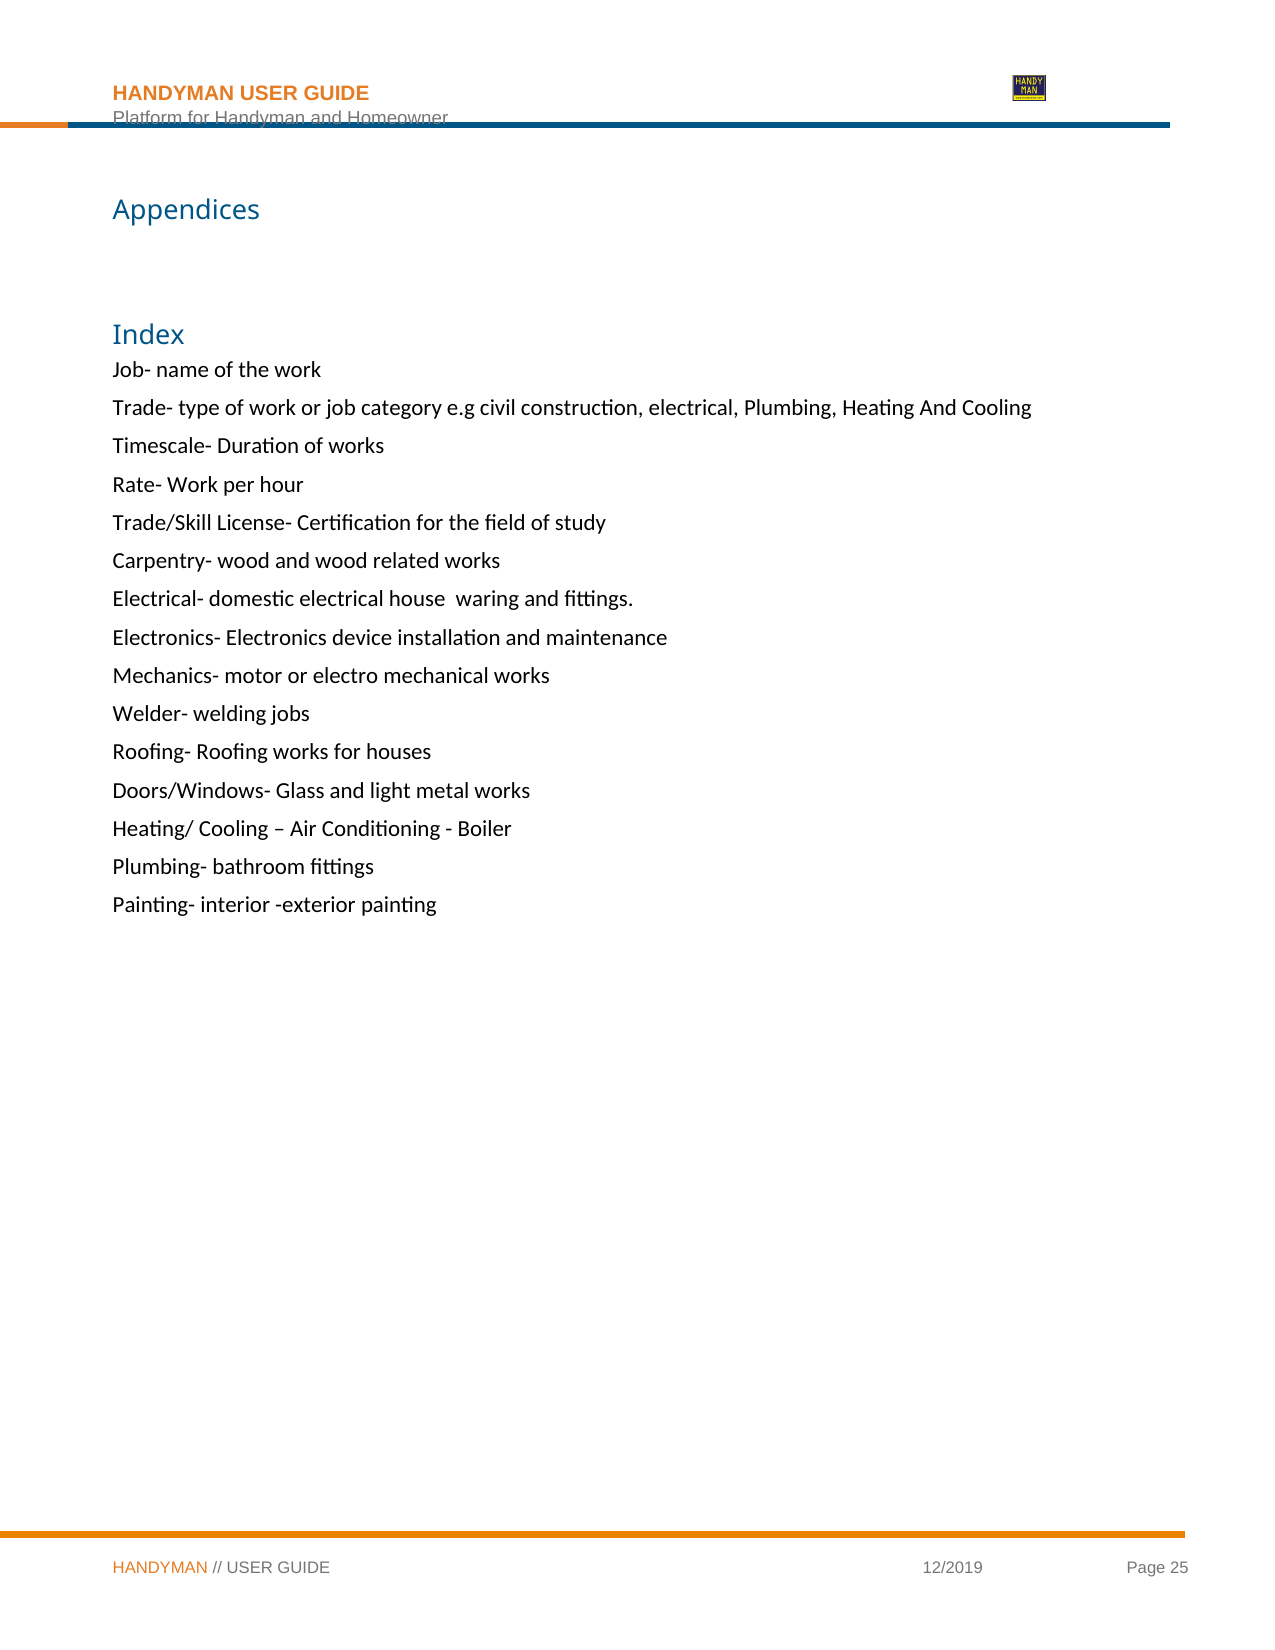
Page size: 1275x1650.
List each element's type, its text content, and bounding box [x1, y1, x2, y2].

text Roofing- Roofing works for houses [112, 737, 1172, 766]
text Painting- interior -exterior painting [112, 890, 1172, 918]
text Electrical- domestic electrical house waring and fittings. [112, 584, 1172, 613]
text Job- name of the work [112, 355, 1172, 383]
text Doors/Windows- Glass and light metal works [112, 776, 1172, 804]
text Mechanics- motor or electro mechanical works [112, 661, 1172, 689]
picture [1012, 75, 1046, 101]
text Plumbing- bathroom fittings [112, 852, 1172, 880]
text Trade- type of work or job category e.g civil construction, electrical, Plumbing, Heating And Cooling [112, 393, 1172, 421]
text Electronics- Electronics device installation and maintenance [112, 623, 1172, 651]
text Heating/ Cooling – Air Conditioning - Boiler [112, 814, 1172, 842]
text Trade/Skill License- Certification for the field of study [112, 508, 1172, 536]
text Welder- welding jobs [112, 699, 1172, 727]
subtitle Index [112, 315, 1172, 352]
text Timescale- Duration of works [112, 432, 1172, 460]
subtitle Appendices [112, 191, 1172, 227]
text Carpentry- wood and wood related works [112, 546, 1172, 574]
text Rate- Work per hour [112, 470, 1172, 498]
